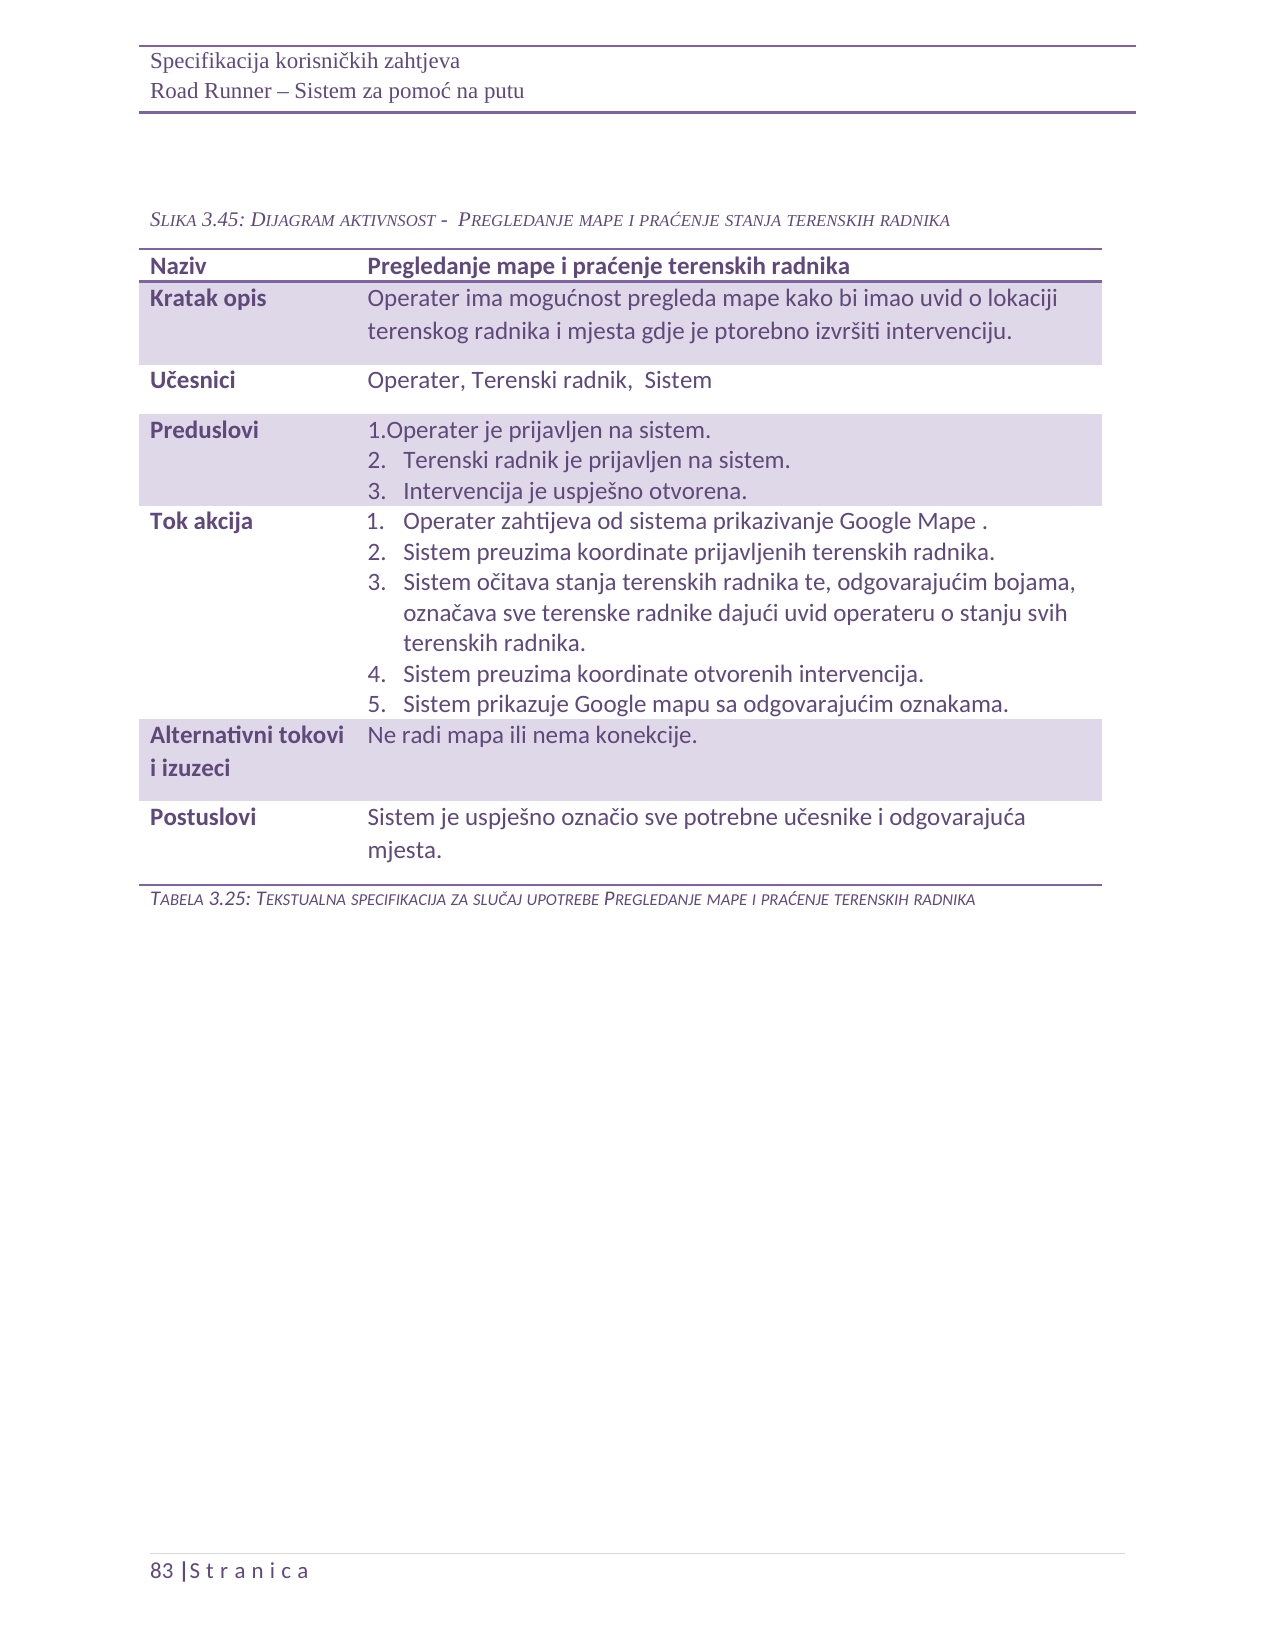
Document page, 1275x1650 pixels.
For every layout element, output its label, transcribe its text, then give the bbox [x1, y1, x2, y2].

table_cell Sistem je uspješno označio sve potrebne učesnike i odgovarajuća mjesta. [356, 801, 1102, 883]
table_cell Učesnici [139, 365, 356, 414]
table_header Naziv [139, 250, 356, 280]
text Slika 3.45: Dijagram aktivnsost - Pregledanje mape i praćenje stanja terenskih radnika [150, 207, 1125, 231]
table_cell Ne radi mapa ili nema konekcije. [356, 719, 1102, 801]
text Tabela 3.25: Tekstualna specifikacija za slučaj upotrebe Pregledanje mape i praćenje terenskih radnika [150, 886, 1125, 990]
table_header Pregledanje mape i praćenje terenskih radnika [356, 250, 1102, 280]
table_cell 1.Operater je prijavljen na sistem. Terenski radnik je prijavljen na sistem. Intervencija je uspješno otvorena. [356, 414, 1102, 506]
table_cell Preduslovi [139, 414, 356, 506]
table_cell Tok akcija [139, 506, 356, 719]
table_cell Operater zahtijeva od sistema prikazivanje Google Mape . Sistem preuzima koordinate prijavljenih terenskih radnika. 3. Sistem očitava stanja terenskih radnika te, odgovarajućim bojama, označava sve terenske radnike dajući uvid operateru o stanju svih terenskih radnika. Sistem preuzima koordinate otvorenih intervencija. Sistem prikazuje Google mapu sa odgovarajućim oznakama. [356, 506, 1102, 719]
table_cell Alternativni tokovi i izuzeci [139, 719, 356, 801]
table_cell Kratak opis [139, 283, 356, 365]
table_cell Postuslovi [139, 801, 356, 883]
table_cell Operater, Terenski radnik, Sistem [356, 365, 1102, 414]
table_cell Operater ima mogućnost pregleda mape kako bi imao uvid o lokaciji terenskog radnika i mjesta gdje je ptorebno izvršiti intervenciju. [356, 283, 1102, 365]
